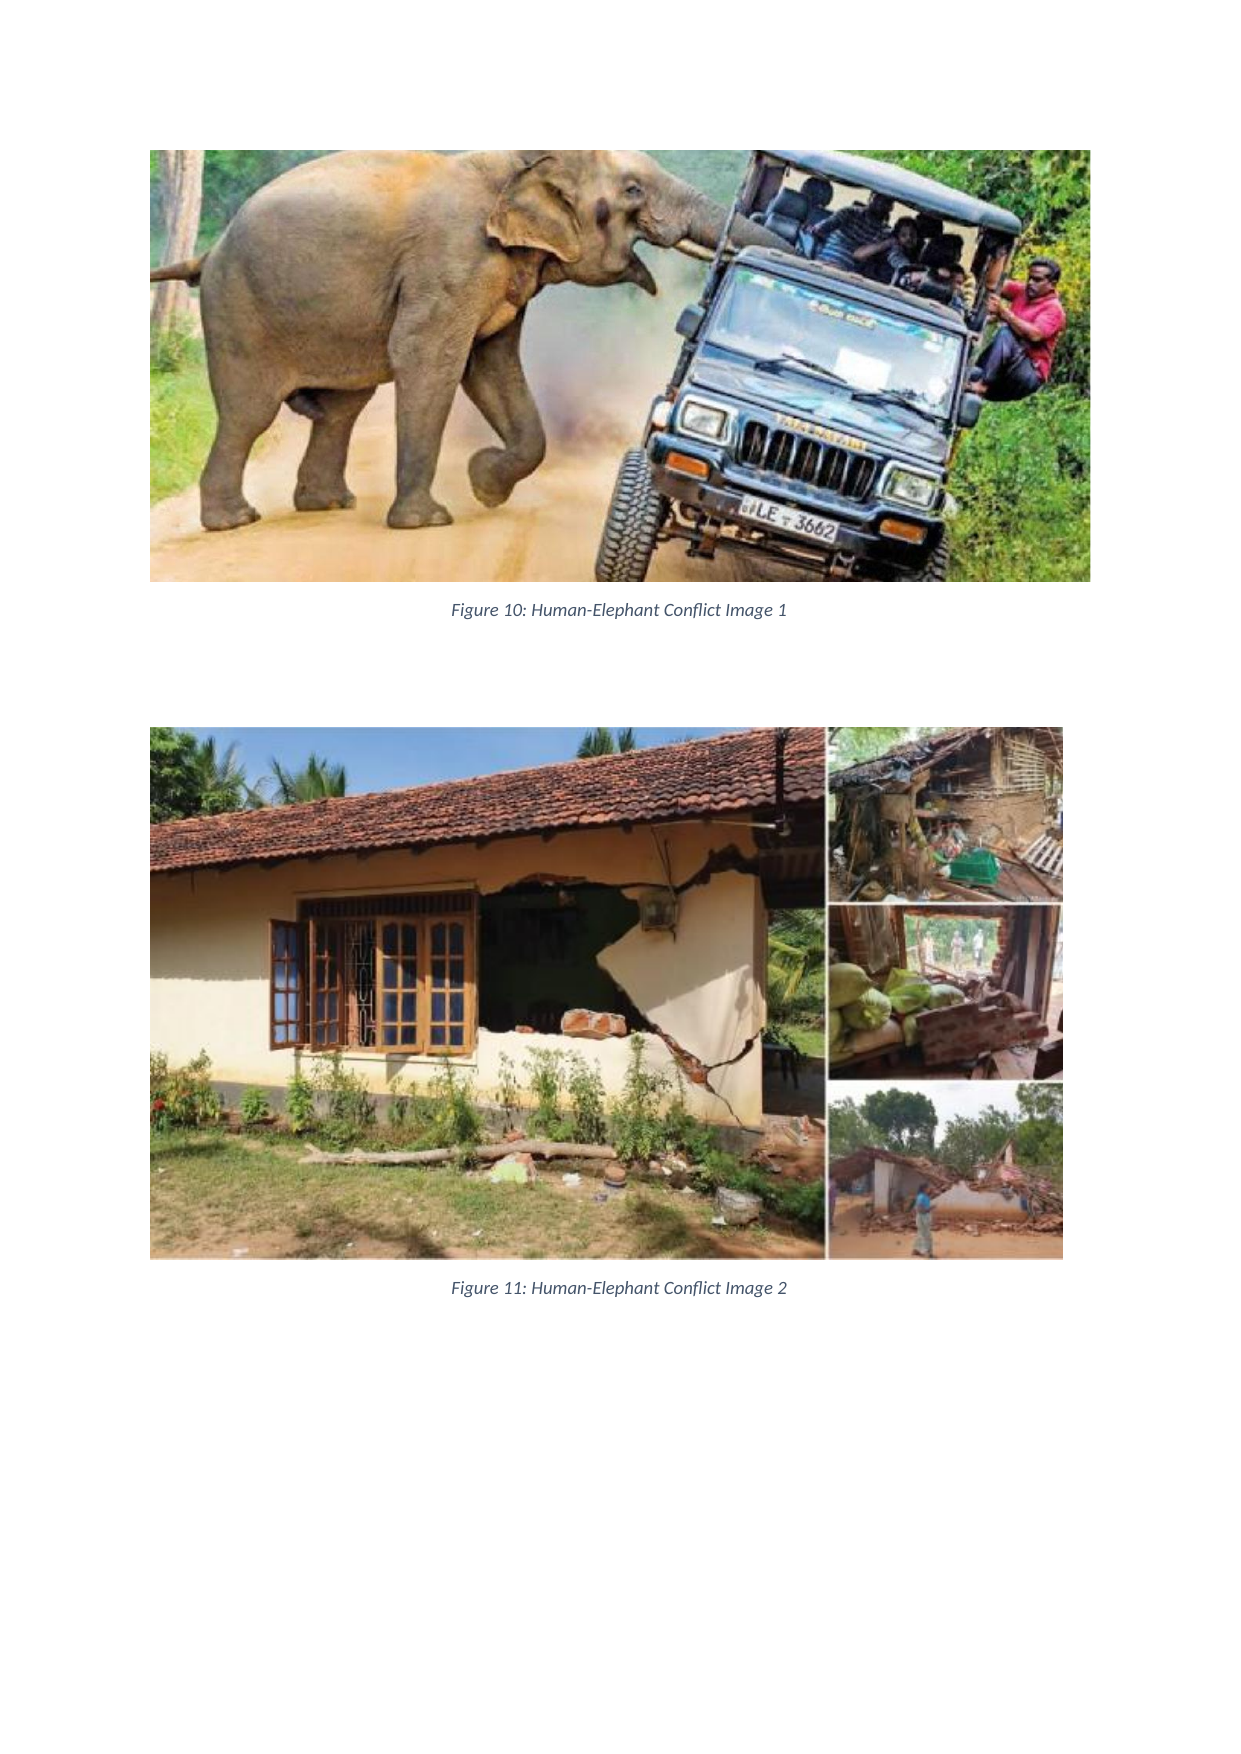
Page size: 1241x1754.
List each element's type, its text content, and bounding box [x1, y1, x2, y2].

text Figure 11: Human-Elephant Conflict Image 2 [150, 1276, 1090, 1299]
picture [150, 727, 1063, 1260]
text Figure 10: Human-Elephant Conflict Image 1 [150, 598, 1090, 621]
picture [150, 150, 1091, 582]
